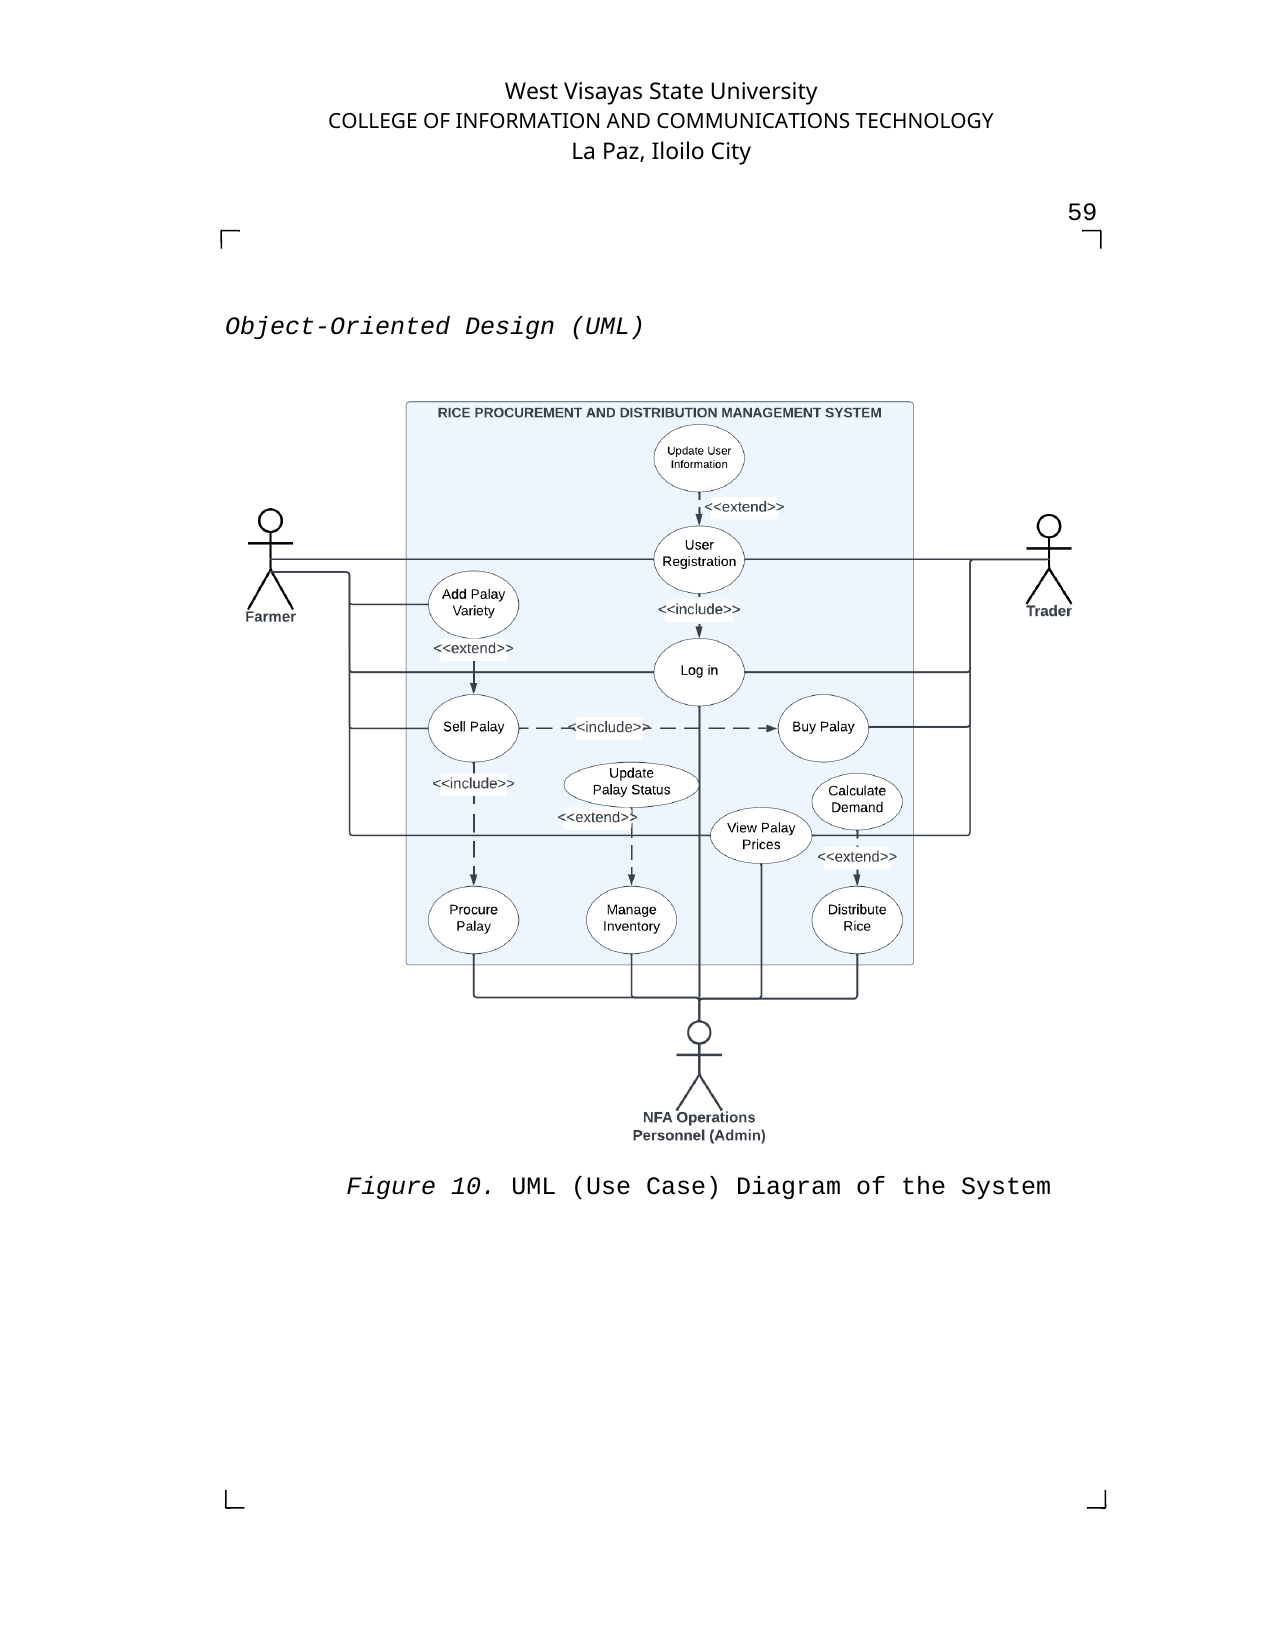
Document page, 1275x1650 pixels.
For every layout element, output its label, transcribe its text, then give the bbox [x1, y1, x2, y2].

picture [234, 379, 1088, 1145]
text Figure 10. UML (Use Case) Diagram of the System [225, 1173, 1097, 1202]
text Object-Oriented Design (UML) [225, 314, 1097, 342]
